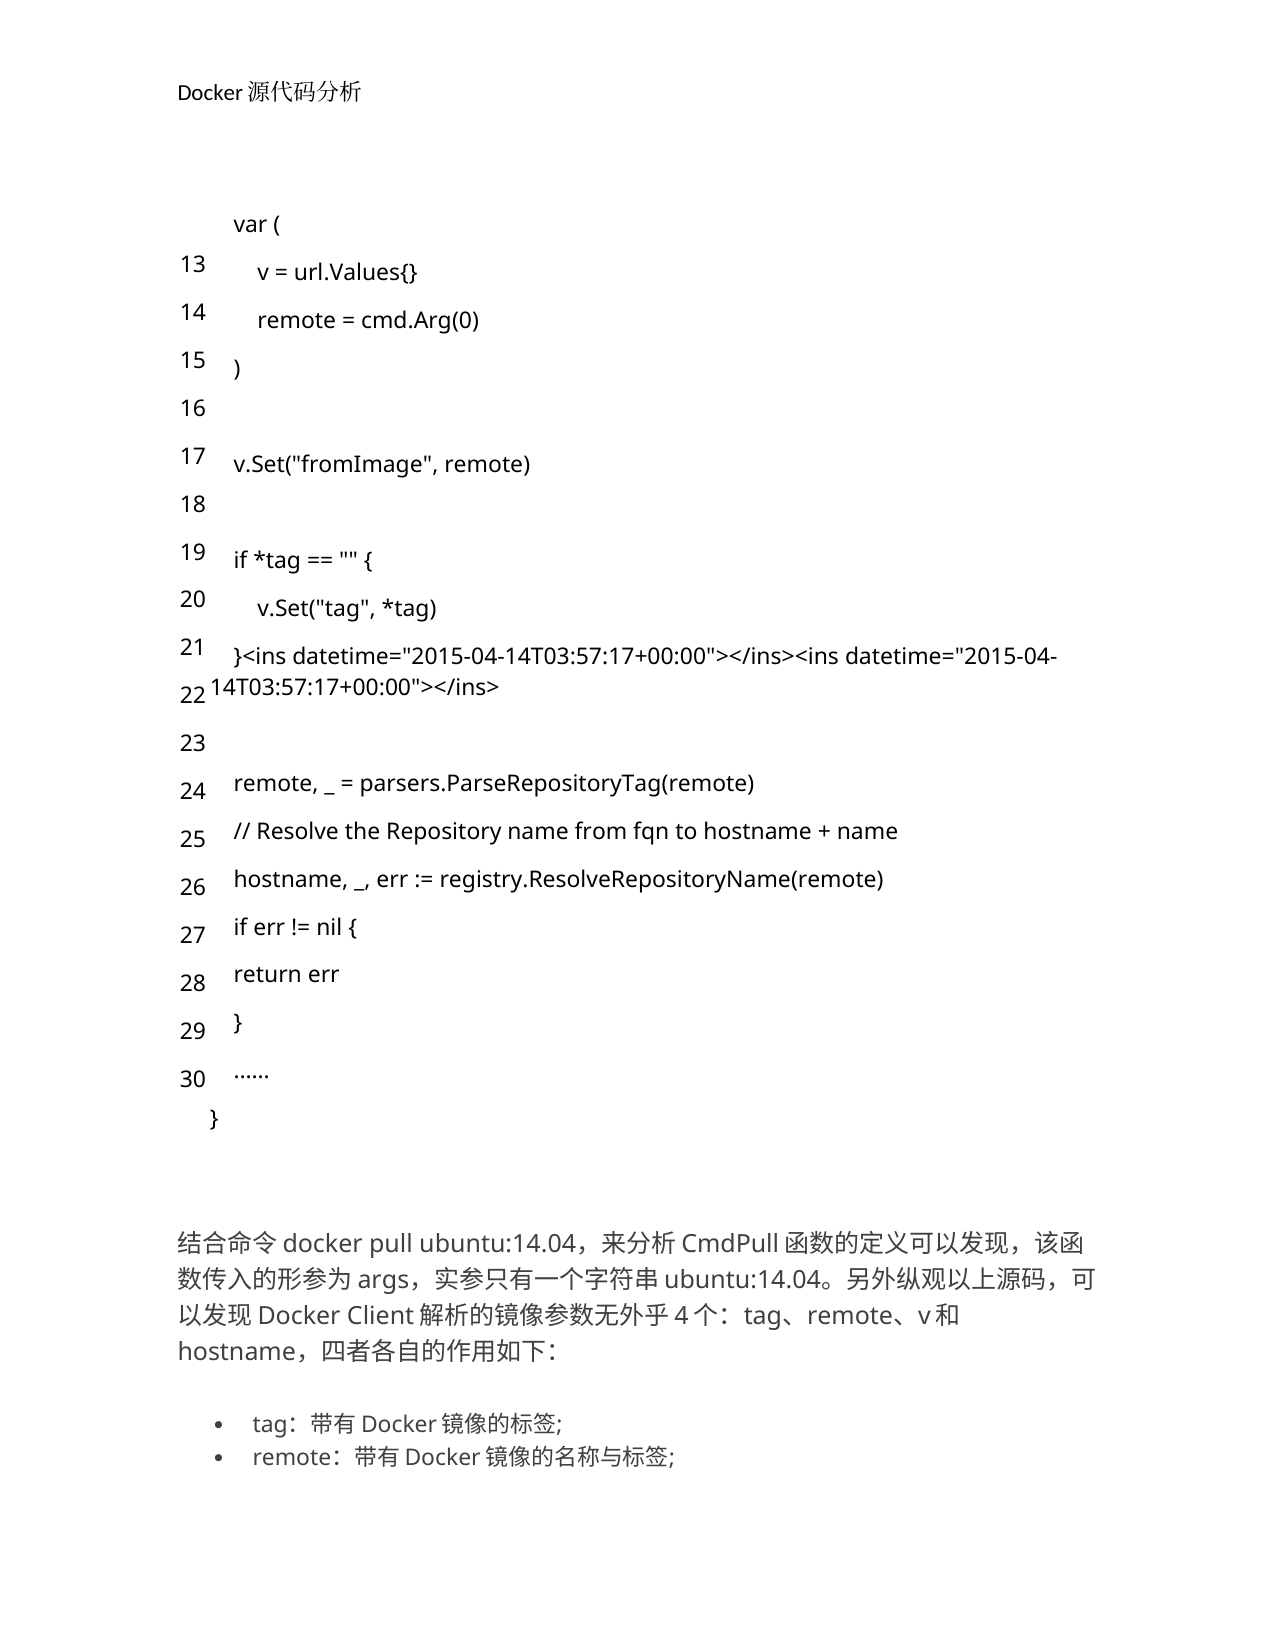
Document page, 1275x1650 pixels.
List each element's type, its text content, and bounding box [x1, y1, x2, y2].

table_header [208, 207, 1098, 1152]
text 结合命令docker pull ubuntu:14.04，来分析CmdPull函数的定义可以发现，该函数传入的形参为args，实参只有一个字符串ubuntu:14.04。另外纵观以上源码，可以发现Docker Client解析的镜像参数无外乎4个：tag、remote、v和hostname，四者各自的作用如下： [177, 1223, 1098, 1368]
list tag：带有Docker镜像的标签; [215, 1406, 1098, 1439]
list remote：带有Docker镜像的名称与标签; [215, 1439, 1098, 1472]
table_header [177, 207, 208, 1152]
